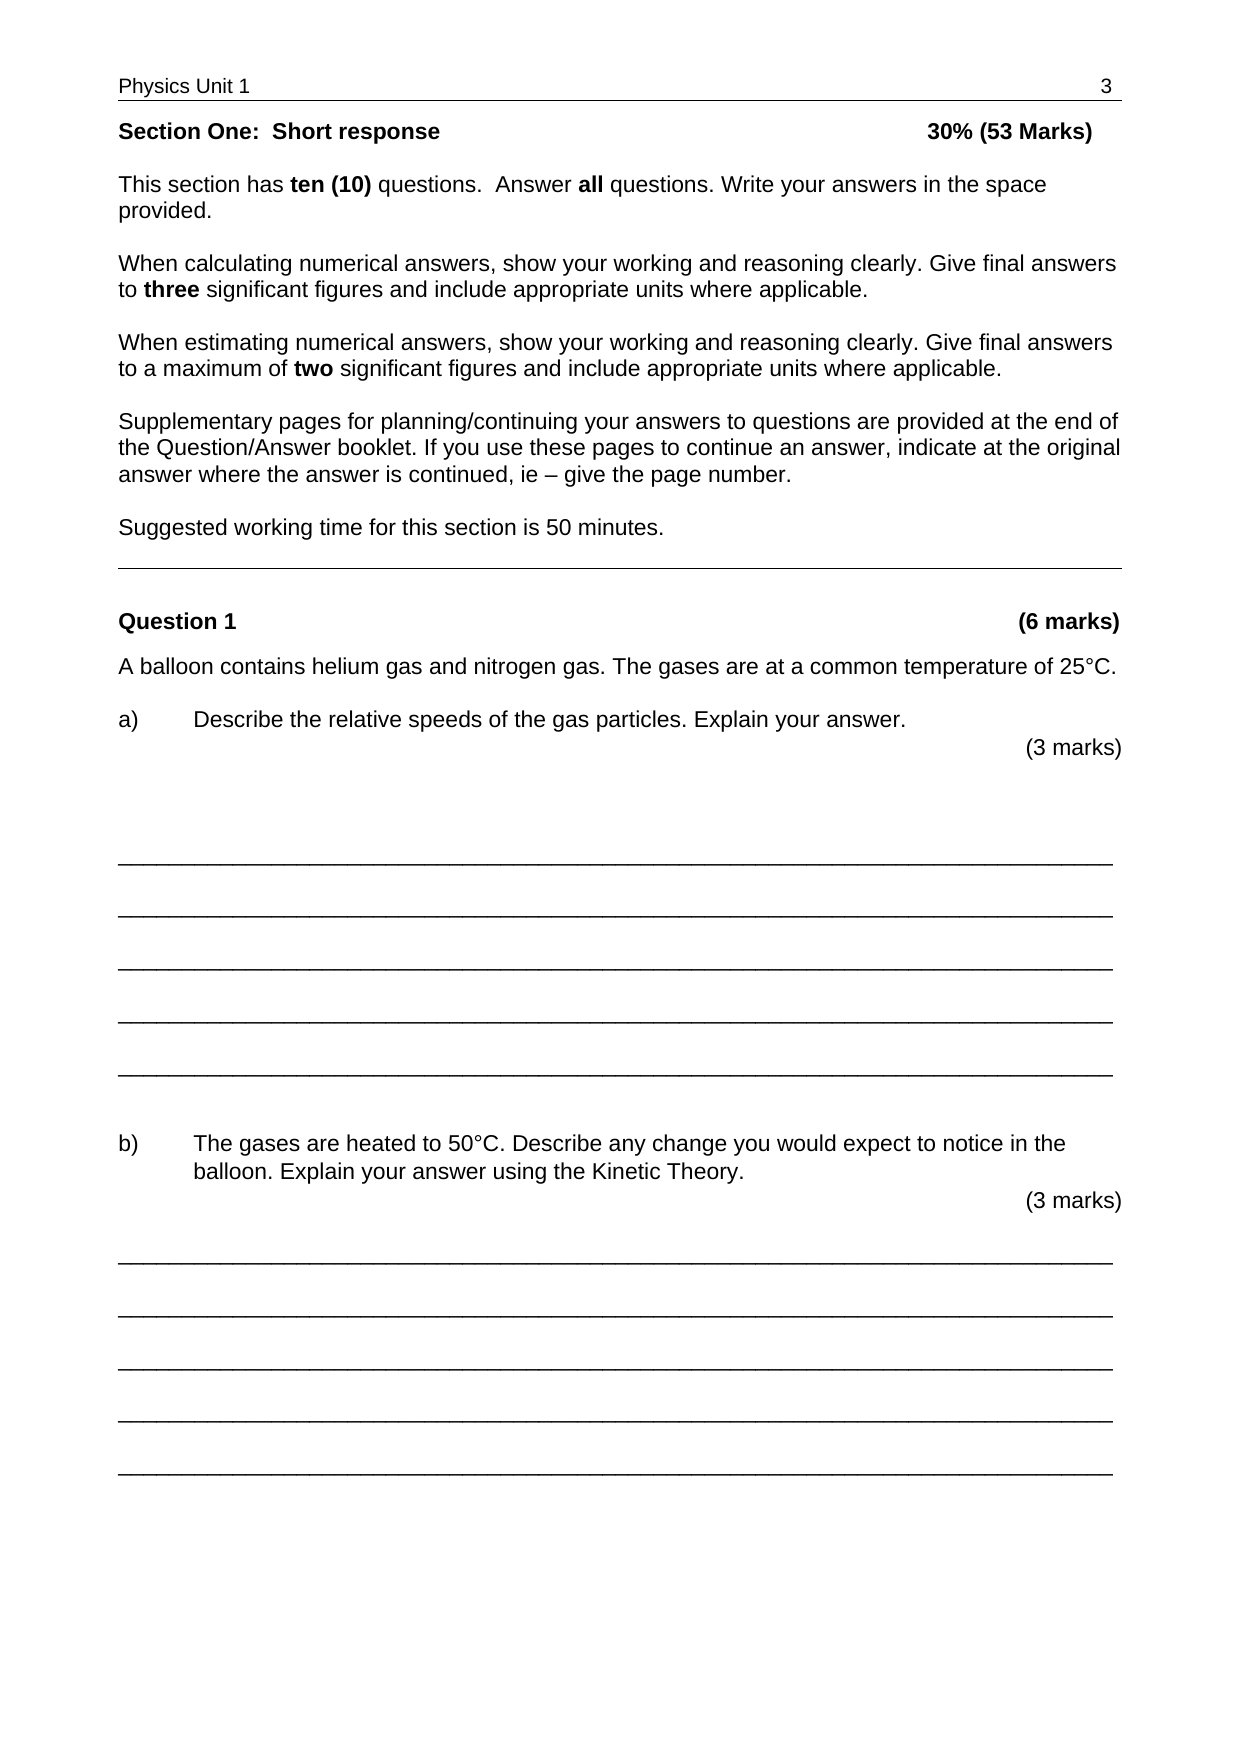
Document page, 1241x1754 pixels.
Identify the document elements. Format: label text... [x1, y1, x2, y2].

text A balloon contains helium gas and nitrogen gas. The gases are at a common temperature of 25°C. [118, 653, 1122, 679]
text Supplementary pages for planning/continuing your answers to questions are provided at the end of the Question/Answer booklet. If you use these pages to continue an answer, indicate at the original answer where the answer is continued, ie – give the page number. [118, 408, 1122, 487]
text Section One: Short response 30% (53 Marks) [118, 118, 1122, 144]
list The gases are heated to 50°C. Describe any change you would expect to notice in the balloon. Explain your answer using the Kinetic Theory. [118, 1130, 1122, 1184]
list Describe the relative speeds of the gas particles. Explain your answer. [118, 706, 1122, 732]
list ______________________________________________________________________________________________________________________________________________________________________________________________________________________________________________________________________________________________________________________________________________________________________________________________________ [117, 787, 1122, 1077]
list (3 marks) [118, 1187, 1122, 1213]
text Suggested working time for this section is 50 minutes. [118, 513, 1122, 540]
list ______________________________________________________________________________________________________________________________________________________________________________________________________________________________________________________________________________________________________________________________________________________________________________________________________ [118, 1239, 1122, 1476]
text Question 1 (6 marks) [118, 608, 1122, 634]
list (3 marks) [118, 734, 1122, 761]
text When calculating numerical answers, show your working and reasoning clearly. Give final answers to three significant figures and include appropriate units where applicable. [118, 250, 1122, 303]
text When estimating numerical answers, show your working and reasoning clearly. Give final answers to a maximum of two significant figures and include appropriate units where applicable. [118, 329, 1122, 382]
text This section has ten (10) questions. Answer all questions. Write your answers in the space provided. [118, 171, 1122, 223]
